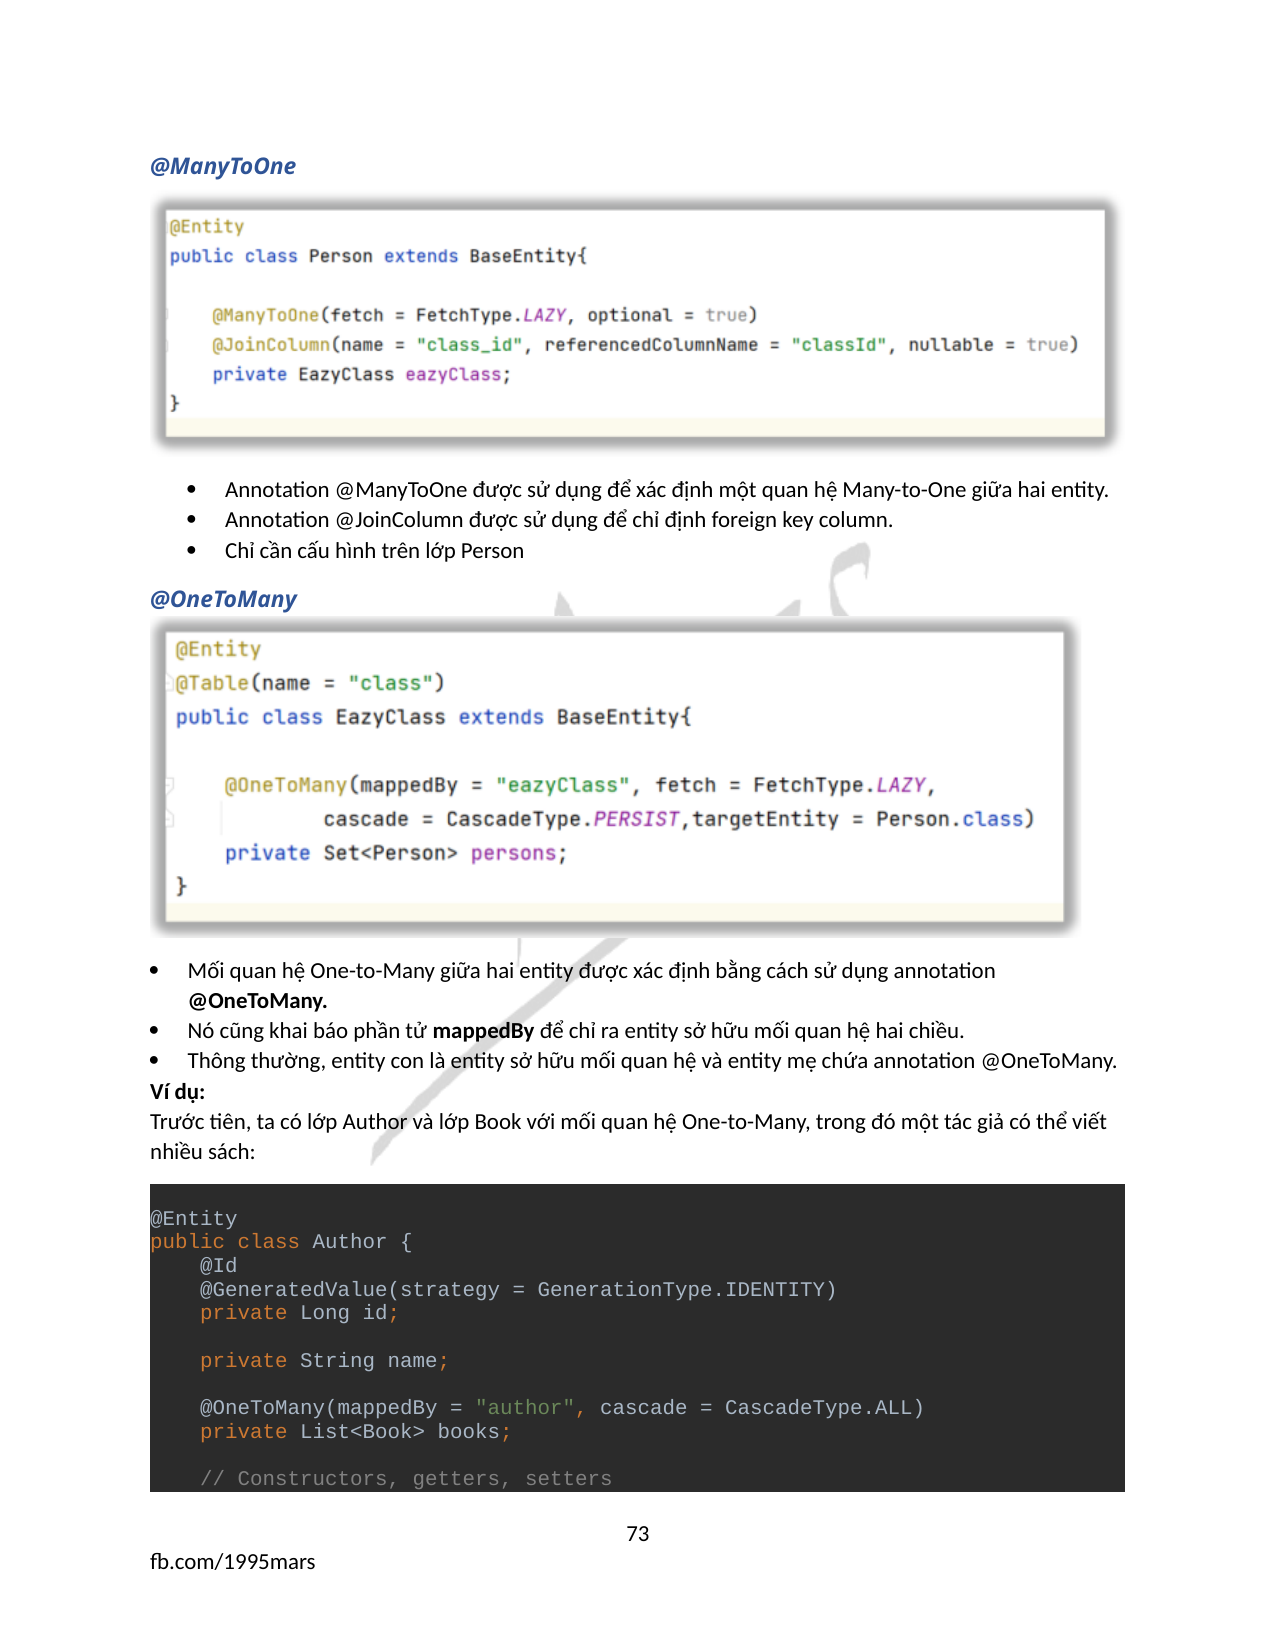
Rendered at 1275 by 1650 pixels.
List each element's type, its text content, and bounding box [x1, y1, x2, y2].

list Ví dụ: Trước tiên, ta có lớp Author và lớp Book với mối quan hệ One-to-Many, trong đó một tác giả có thể viết nhiều sách: [150, 1077, 1125, 1165]
list Mối quan hệ One-to-Many giữa hai entity được xác định bằng cách sử dụng annotation @OneToMany. [150, 956, 1125, 1014]
picture [150, 183, 1125, 457]
subtitle @ManyToOne [150, 150, 1125, 181]
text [150, 1208, 1125, 1492]
picture [150, 616, 1082, 938]
list Thông thường, entity con là entity sở hữu mối quan hệ và entity mẹ chứa annotation @OneToMany. [150, 1047, 1125, 1075]
list Annotation @ManyToOne được sử dụng để xác định một quan hệ Many-to-One giữa hai entity. [187, 475, 1125, 503]
list Nó cũng khai báo phần tử mappedBy để chỉ ra entity sở hữu mối quan hệ hai chiều. [150, 1016, 1125, 1044]
list Annotation @JoinColumn được sử dụng để chỉ định foreign key column. [187, 506, 1125, 533]
list Chỉ cần cấu hình trên lớp Person [187, 536, 1125, 564]
subtitle @OneToMany [150, 583, 1125, 614]
